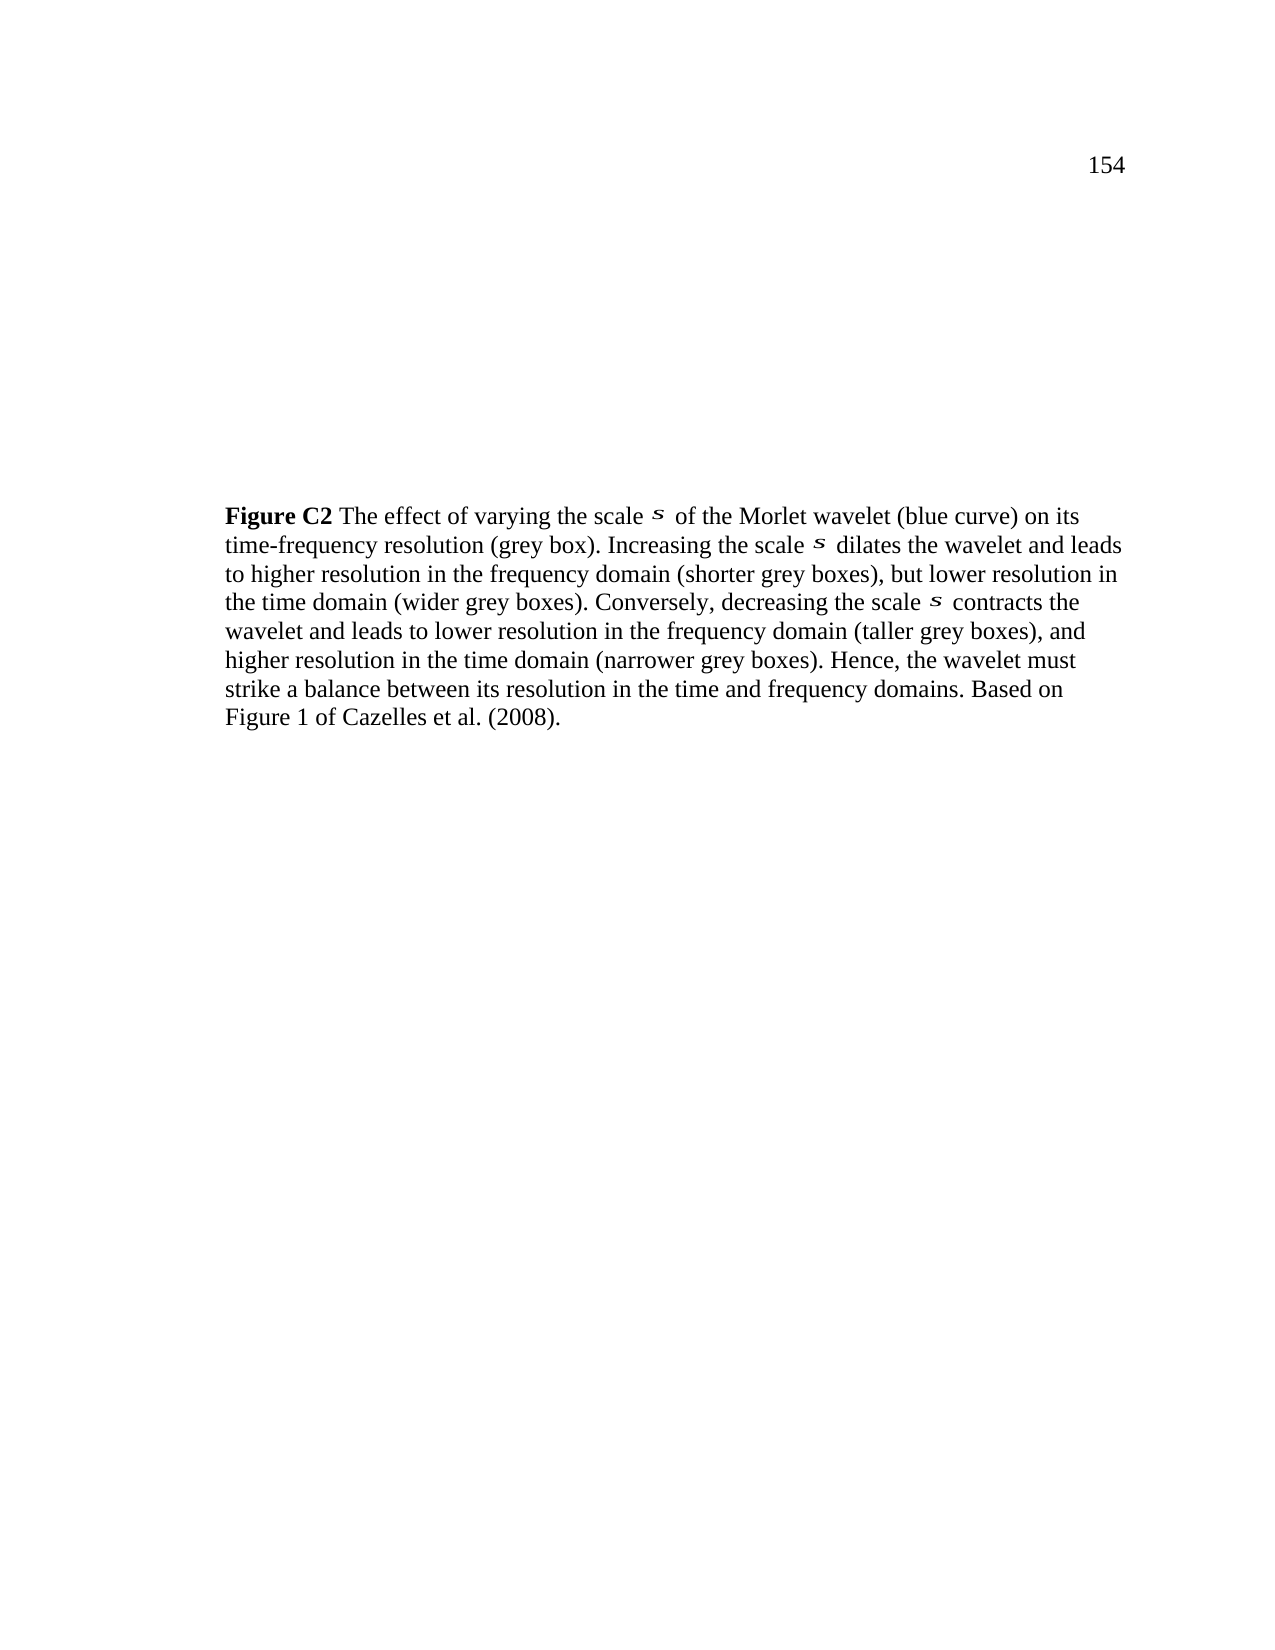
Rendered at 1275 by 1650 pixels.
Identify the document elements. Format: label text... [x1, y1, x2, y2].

text Figure C2 The effect of varying the scale of the Morlet wavelet (blue curve) on its time-frequency resolution (grey box). Increasing the scale dilates the wavelet and leads to higher resolution in the frequency domain (shorter grey boxes), but lower resolution in the time domain (wider grey boxes). Conversely, decreasing the scale contracts the wavelet and leads to lower resolution in the frequency domain (taller grey boxes), and higher resolution in the time domain (narrower grey boxes). Hence, the wavelet must strike a balance between its resolution in the time and frequency domains. Based on Figure 1 of Cazelles et al. (2008). [225, 501, 1125, 731]
